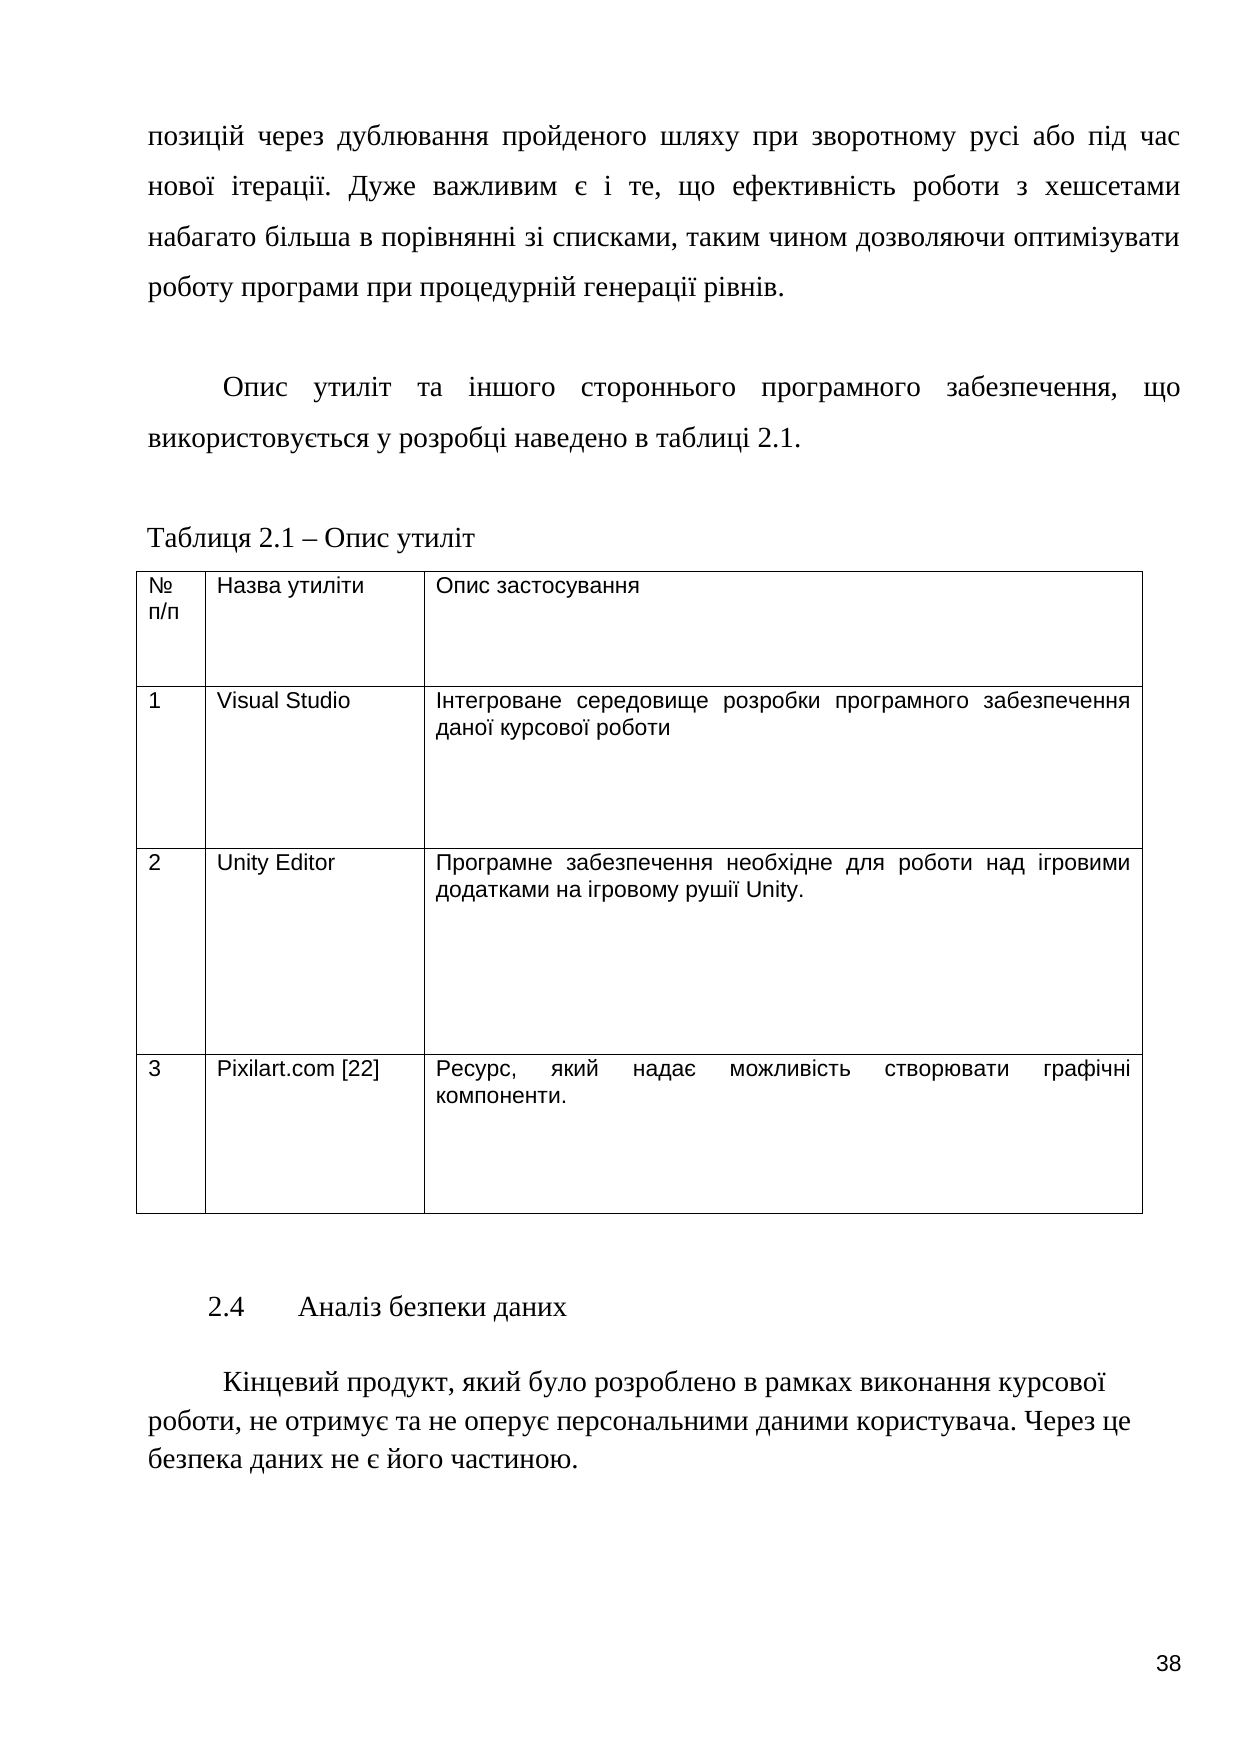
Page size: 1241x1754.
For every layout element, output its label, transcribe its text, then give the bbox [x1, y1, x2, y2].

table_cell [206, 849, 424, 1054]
text Опис утиліт та іншого стороннього програмного забезпечення, що використовується у розробці наведено в таблиці 2.1. [148, 369, 1181, 453]
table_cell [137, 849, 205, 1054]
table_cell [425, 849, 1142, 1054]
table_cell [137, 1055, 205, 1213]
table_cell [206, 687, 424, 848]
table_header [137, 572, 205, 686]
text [148, 118, 1181, 302]
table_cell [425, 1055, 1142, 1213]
text Таблиця 2.1 – Опис утиліт [147, 521, 1181, 554]
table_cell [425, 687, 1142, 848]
text Кінцевий продукт, який було розроблено в рамках виконання курсової роботи, не отримує та не оперує персональними даними користувача. Через це безпека даних не є його частиною. [148, 1364, 1181, 1475]
subtitle 2.4 Аналіз безпеки даних [208, 1289, 1181, 1323]
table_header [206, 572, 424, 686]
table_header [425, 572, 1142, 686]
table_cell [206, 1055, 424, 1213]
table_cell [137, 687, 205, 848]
